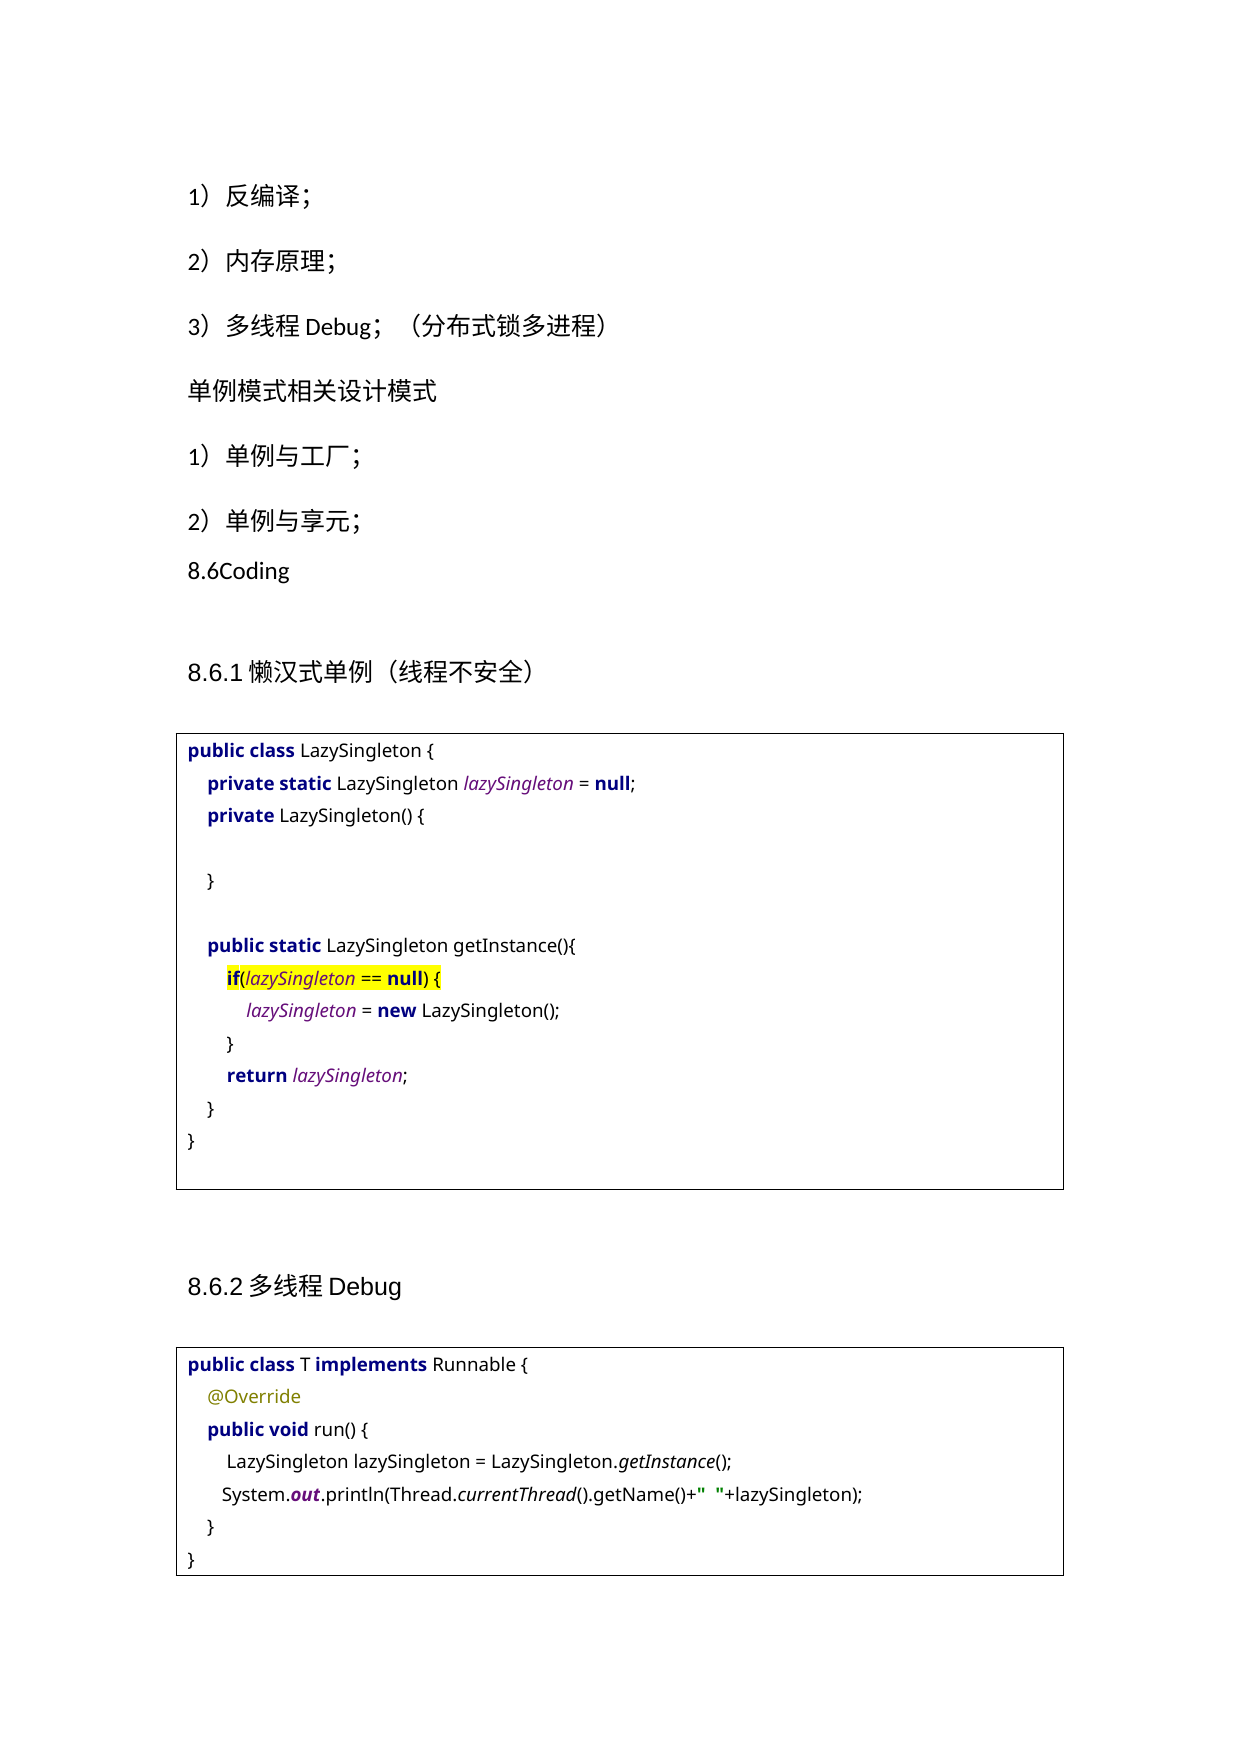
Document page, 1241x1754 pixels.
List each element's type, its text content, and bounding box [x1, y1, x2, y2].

list 单例与享元； [187, 487, 1053, 552]
list 内存原理； [187, 227, 1053, 292]
subtitle 8.6Coding [187, 554, 1053, 587]
list 单例与工厂； [187, 422, 1053, 487]
list 反编译； [187, 162, 1053, 227]
subtitle 8.6.2多线程Debug [187, 1252, 1053, 1317]
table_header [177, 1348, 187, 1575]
table_header public class LazySingleton { private static LazySingleton lazySingleton = null; private LazySingleton() { } public static LazySingleton getInstance(){ if(lazySingleton == null) { lazySingleton = new LazySingleton(); } return lazySingleton; } } [177, 734, 1063, 1189]
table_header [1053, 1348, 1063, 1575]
subtitle 8.6.1懒汉式单例（线程不安全） [187, 638, 1053, 703]
list 多线程Debug；（分布式锁多进程） [187, 292, 1053, 357]
list 单例模式相关设计模式 [187, 357, 1053, 422]
